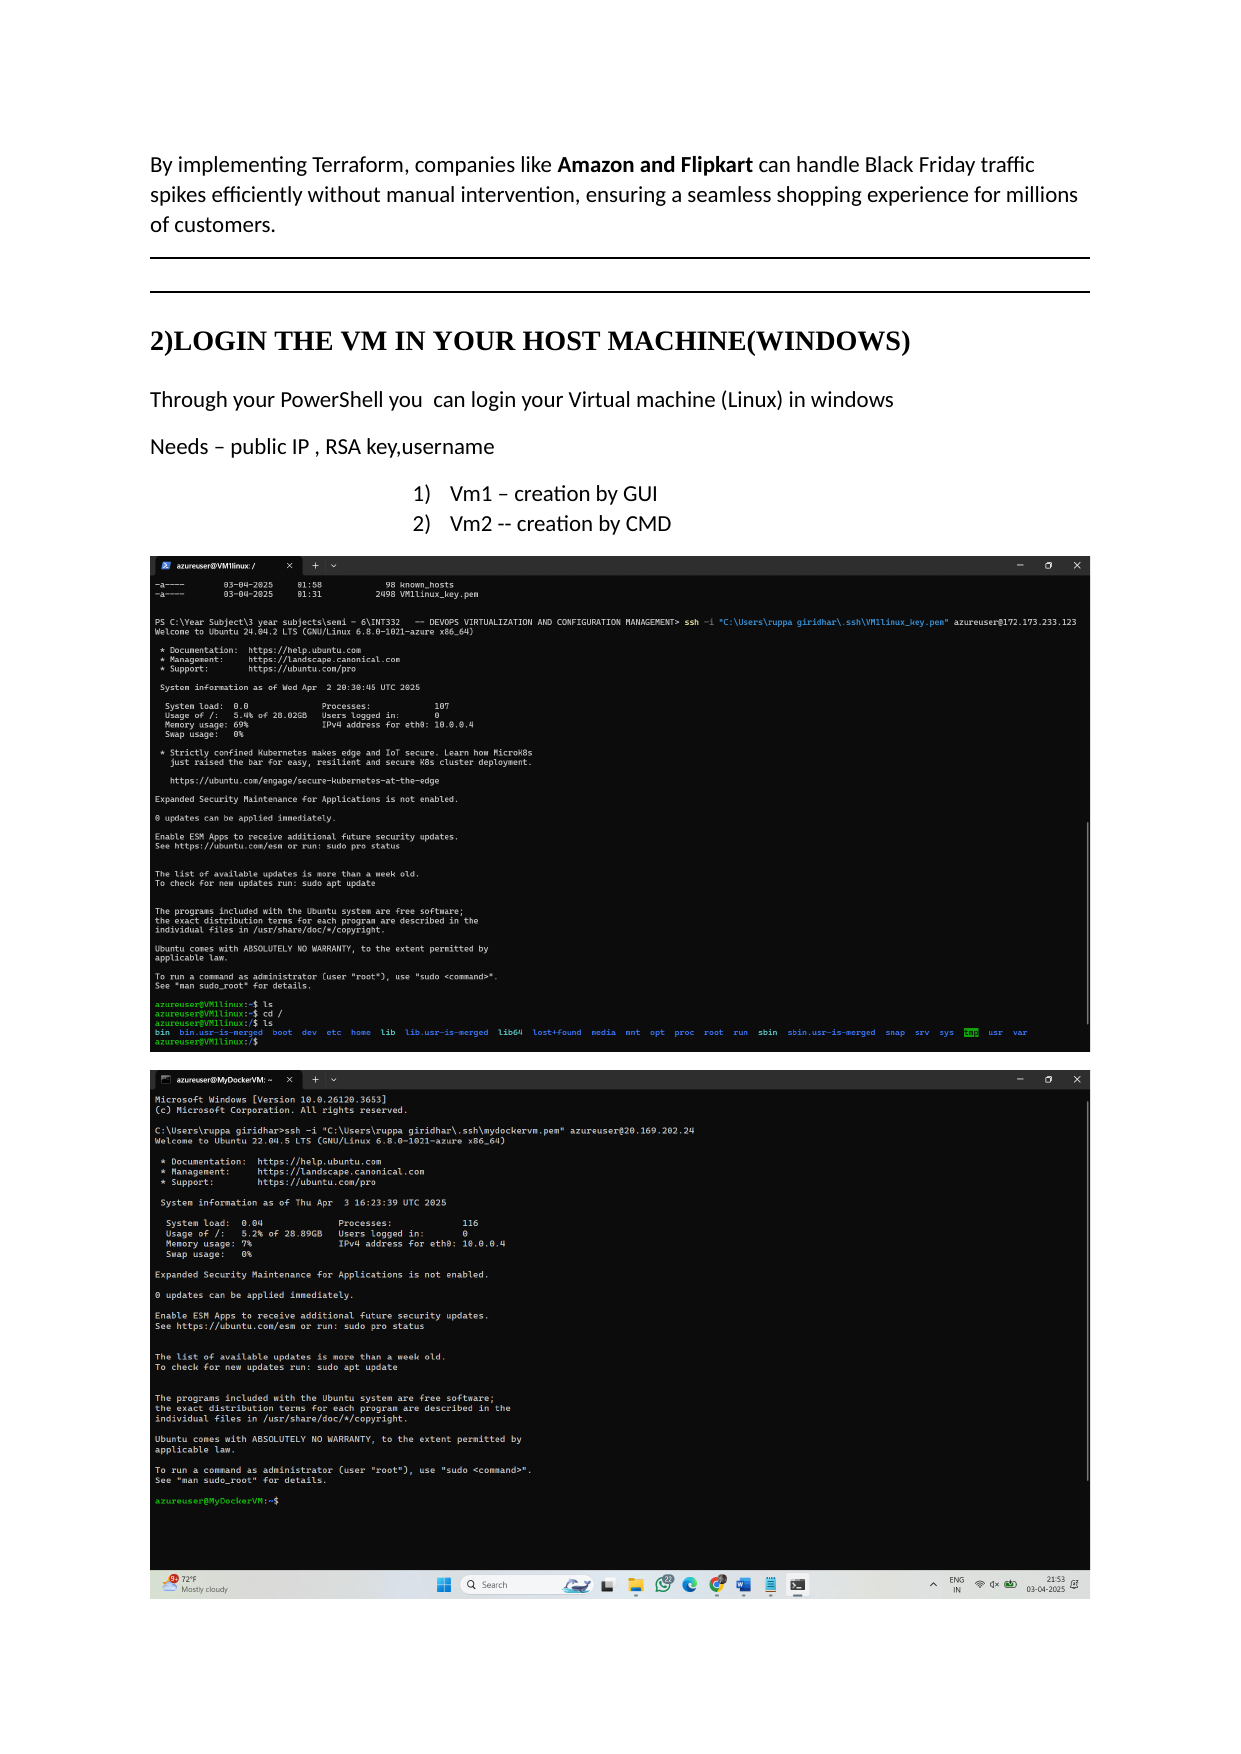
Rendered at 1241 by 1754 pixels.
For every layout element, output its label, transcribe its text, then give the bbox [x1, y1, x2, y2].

picture [150, 1070, 1091, 1599]
list Vm2 -- creation by CMD [412, 509, 1090, 537]
text By implementing Terraform, companies like Amazon and Flipkart can handle Black Friday traffic spikes efficiently without manual intervention, ensuring a seamless shopping experience for millions of customers. [150, 150, 1090, 238]
text Needs – public IP , RSA key,username [150, 432, 1090, 460]
picture [150, 556, 1091, 1052]
text 2)LOGIN THE VM IN YOUR HOST MACHINE(WINDOWS) [150, 324, 1090, 356]
list Vm1 – creation by GUI [412, 479, 1090, 507]
text Through your PowerShell you can login your Virtual machine (Linux) in windows [150, 386, 1090, 413]
